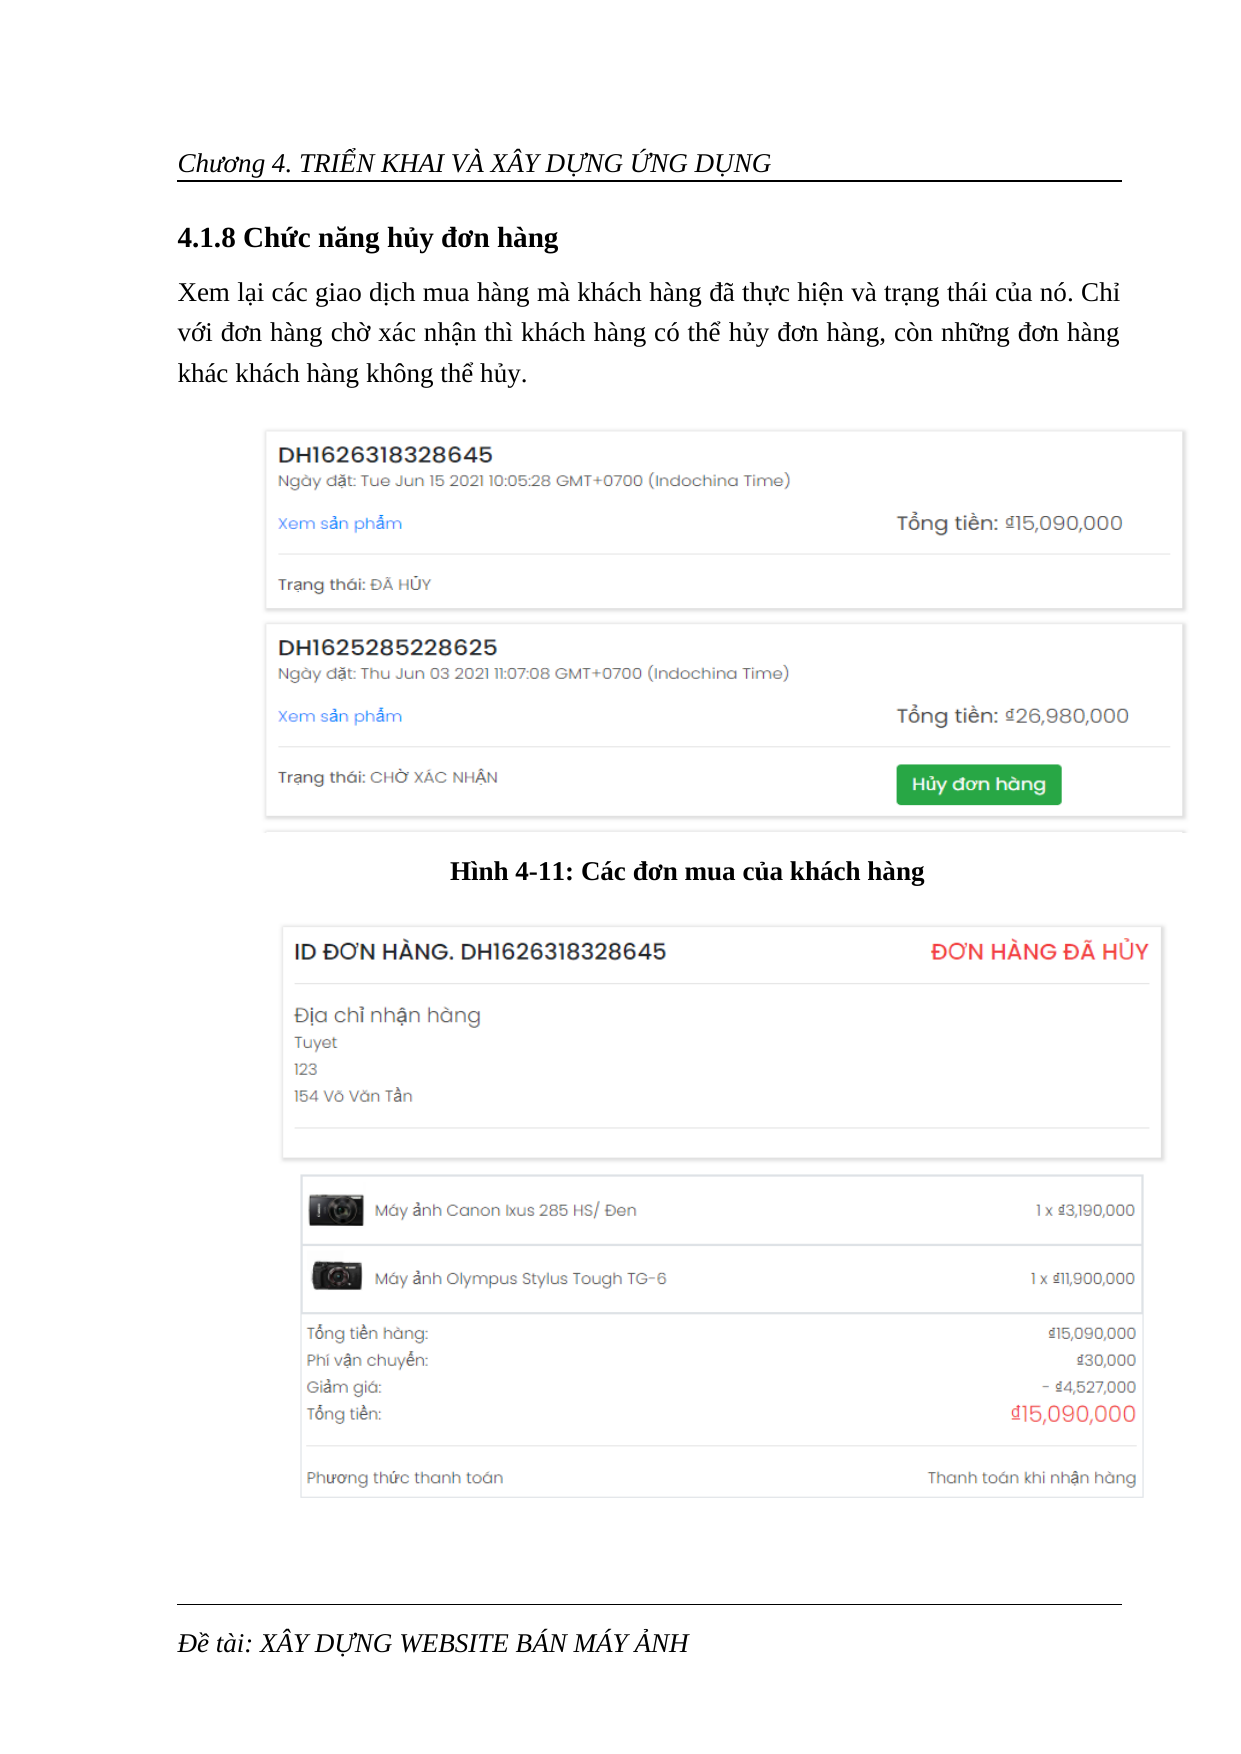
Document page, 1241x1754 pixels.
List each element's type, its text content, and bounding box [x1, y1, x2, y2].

picture [252, 409, 1198, 833]
text Hình 4-11: Các đơn mua của khách hàng [252, 855, 1122, 886]
picture [252, 907, 1198, 1527]
text Xem lại các giao dịch mua hàng mà khách hàng đã thực hiện và trạng thái của nó. Chỉ với đơn hàng chờ xác nhận thì khách hàng có thể hủy đơn hàng, còn những đơn hàng khác khách hàng không thể hủy. [177, 276, 1122, 388]
text 4.1.8 Chức năng hủy đơn hàng [177, 220, 1122, 253]
